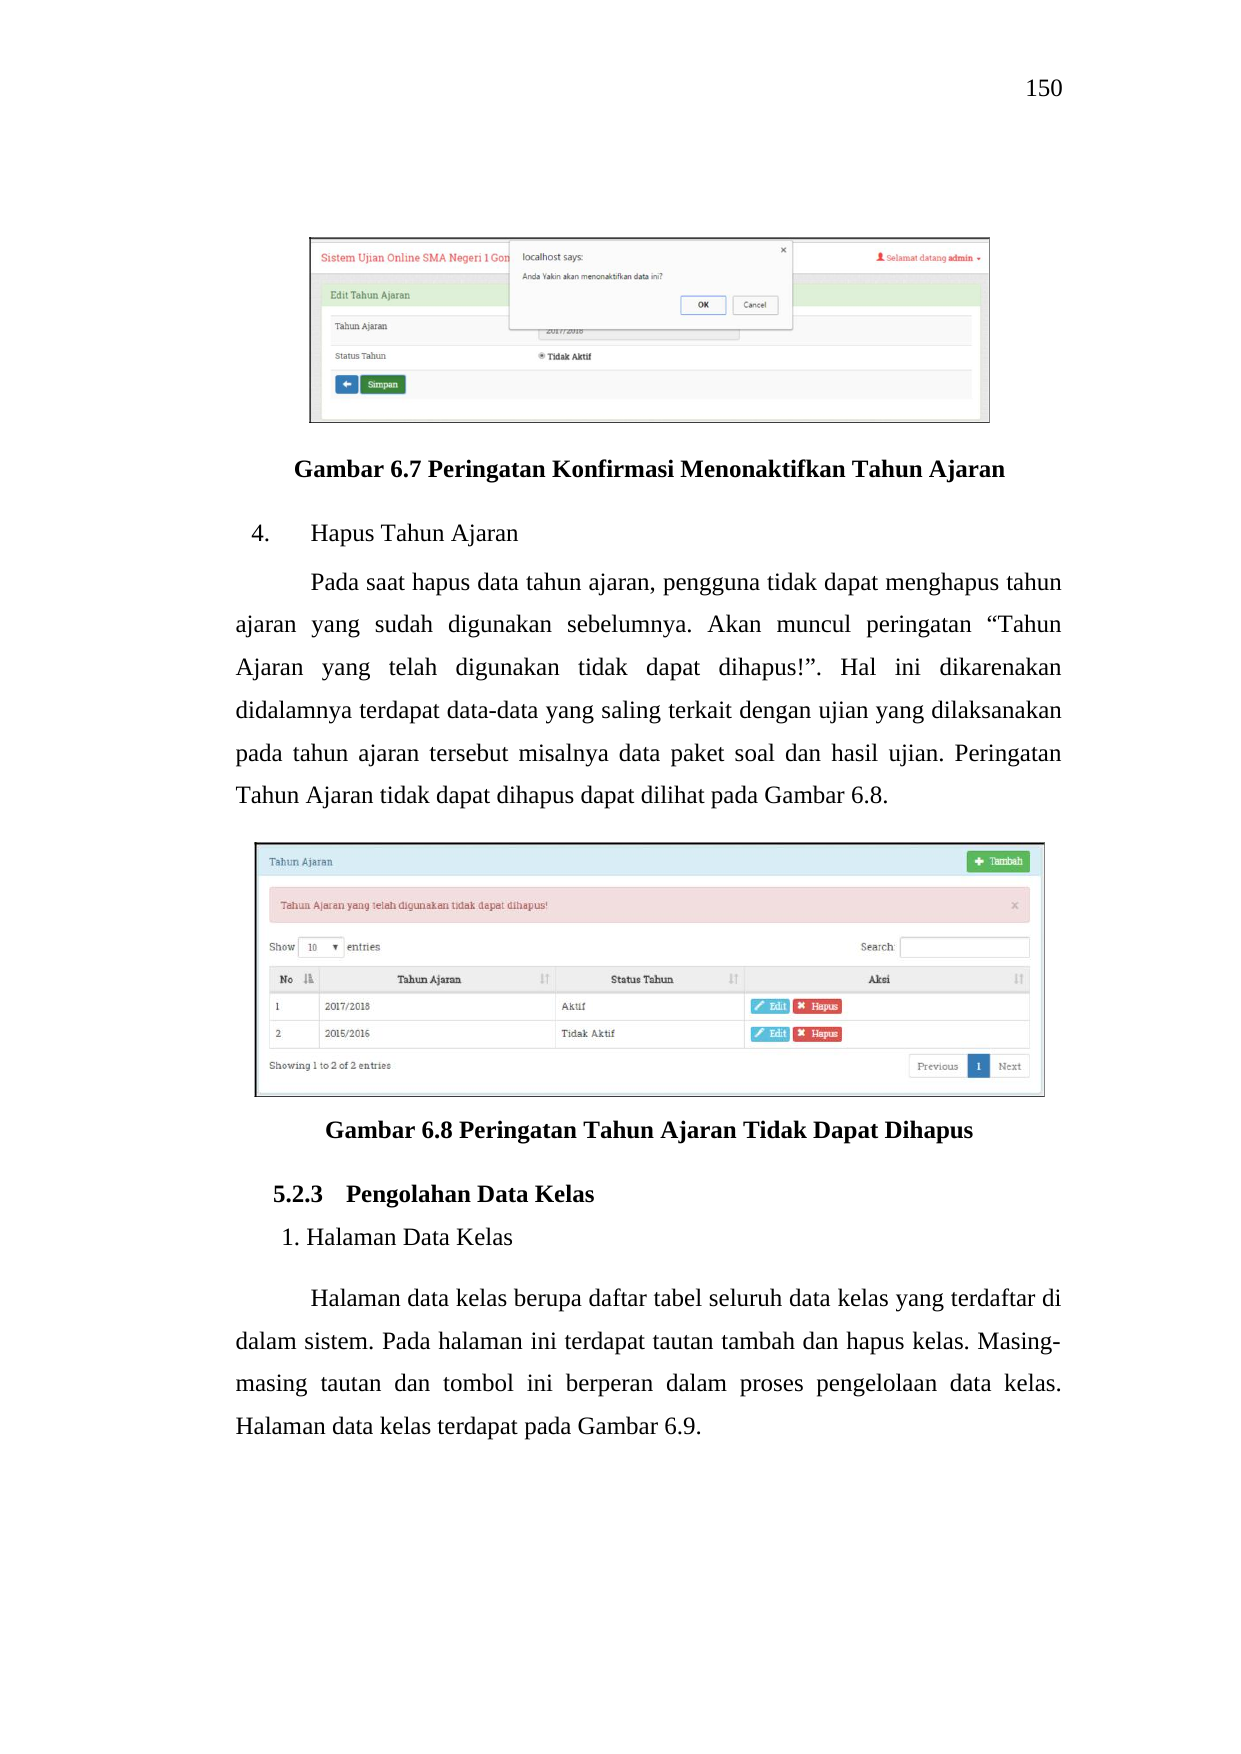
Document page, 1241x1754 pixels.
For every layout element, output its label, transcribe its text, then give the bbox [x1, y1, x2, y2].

text 1. Halaman Data Kelas [281, 1222, 1090, 1251]
text Halaman data kelas berupa daftar tabel seluruh data kelas yang terdaftar di dalam sistem. Pada halaman ini terdapat tautan tambah dan hapus kelas. Masing-masing tautan dan tombol ini berperan dalam proses pengelolaan data kelas. Halaman data kelas terdapat pada Gambar 6.9. [235, 1283, 1062, 1439]
text Gambar 6.7 Peringatan Konfirmasi Menonaktifkan Tahun Ajaran [294, 454, 1090, 483]
text 5.2.3 Pengolahan Data Kelas [273, 1179, 1090, 1208]
list Hapus Tahun Ajaran [251, 518, 1090, 546]
picture [254, 842, 1045, 1097]
text Gambar 6.8 Peringatan Tahun Ajaran Tidak Dapat Dihapus [325, 1116, 1090, 1144]
picture [309, 237, 990, 423]
text 150 [150, 73, 1062, 101]
text Pada saat hapus data tahun ajaran, pengguna tidak dapat menghapus tahun ajaran yang sudah digunakan sebelumnya. Akan muncul peringatan “Tahun Ajaran yang telah digunakan tidak dapat dihapus!”. Hal ini dikarenakan didalamnya terdapat data-data yang saling terkait dengan ujian yang dilaksanakan pada tahun ajaran tersebut misalnya data paket soal dan hasil ujian. Peringatan Tahun Ajaran tidak dapat dihapus dapat dilihat pada Gambar 6.8. [235, 567, 1062, 809]
